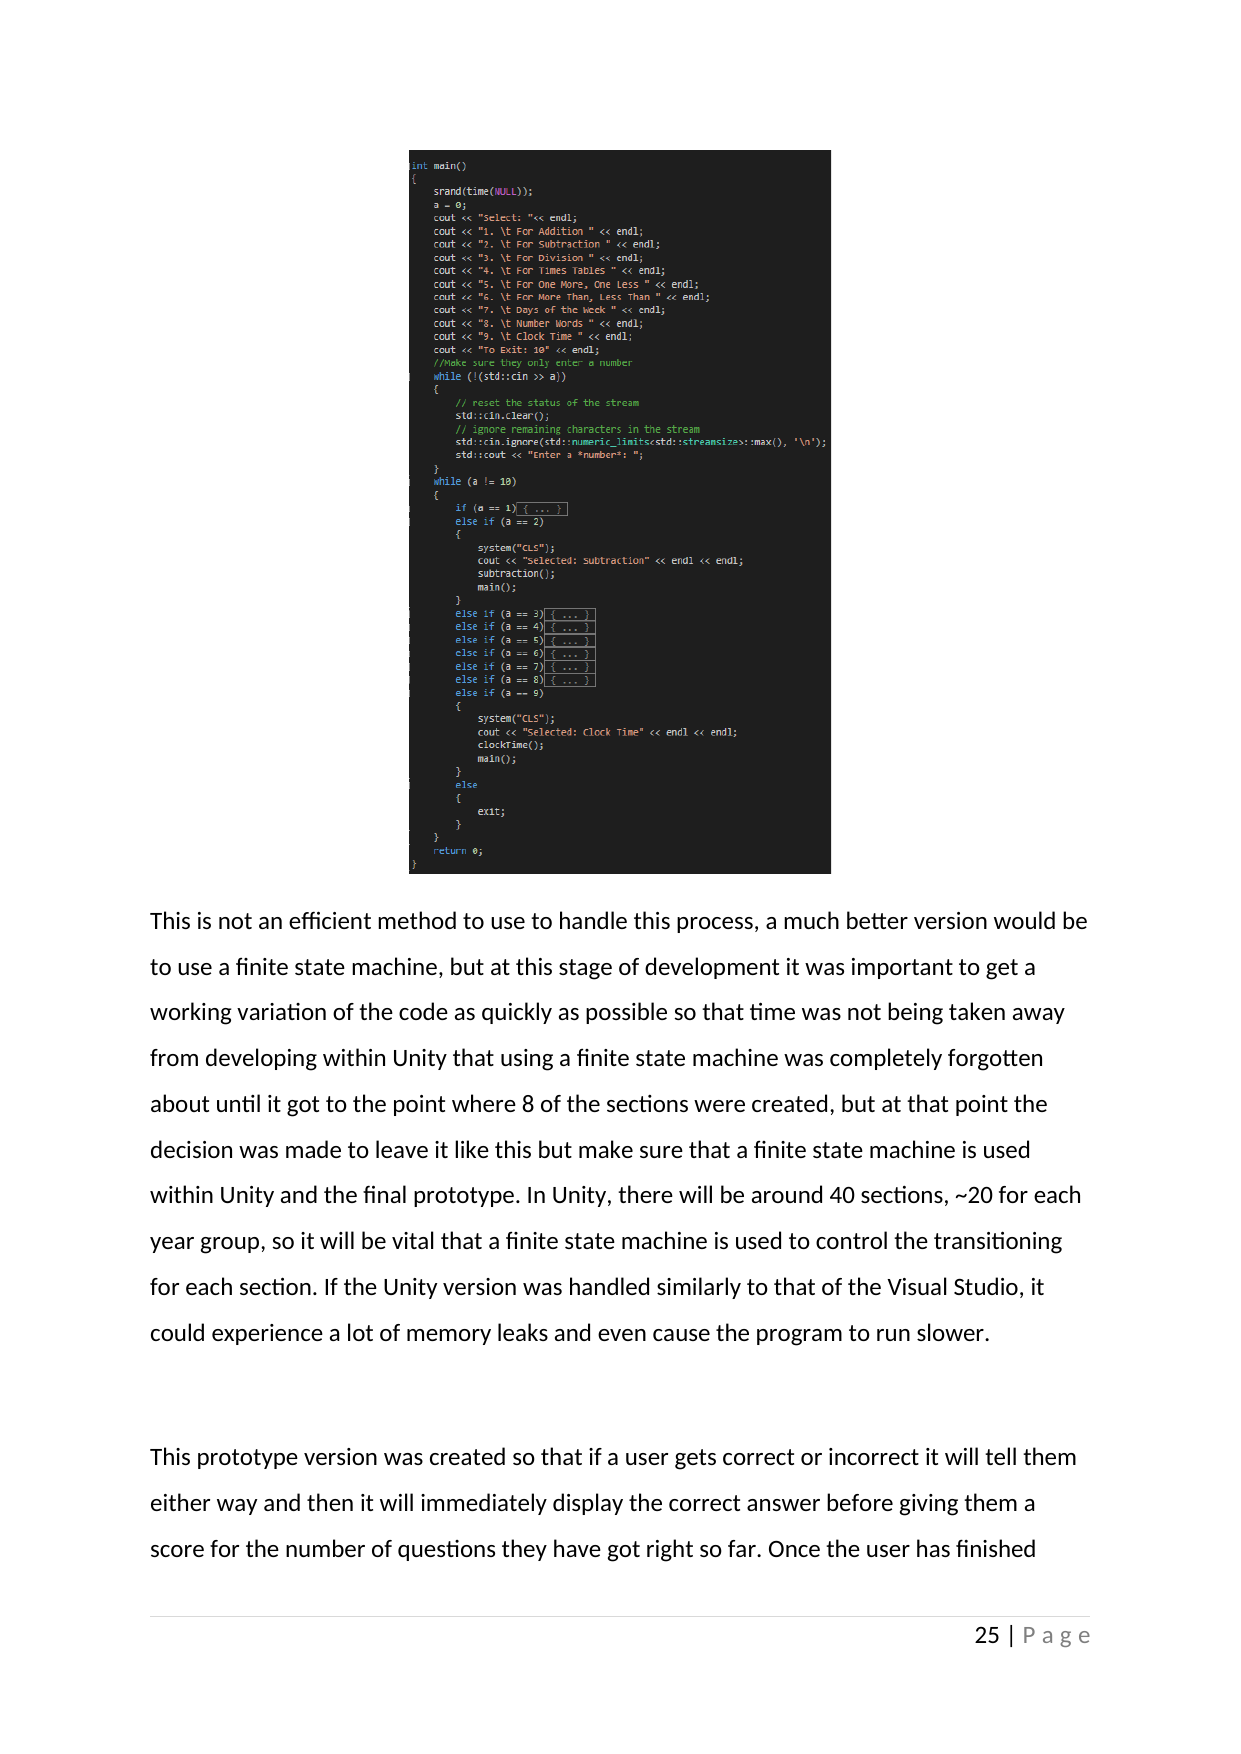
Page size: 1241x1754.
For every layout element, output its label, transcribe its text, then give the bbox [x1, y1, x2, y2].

text This is not an efficient method to use to handle this process, a much better version would be to use a finite state machine, but at this stage of development it was important to get a working variation of the code as quickly as possible so that time was not being taken away from developing within Unity that using a finite state machine was completely forgotten about until it got to the point where 8 of the sections were created, but at that point the decision was made to leave it like this but make sure that a finite state machine is used within Unity and the final prototype. In Unity, there will be around 40 sections, ~20 for each year group, so it will be vital that a finite state machine is used to control the transitioning for each section. If the Unity version was handled similarly to that of the Visual Studio, it could experience a lot of memory leaks and even cause the program to run slower. [150, 905, 1090, 1347]
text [150, 1441, 1090, 1563]
picture [409, 150, 832, 874]
